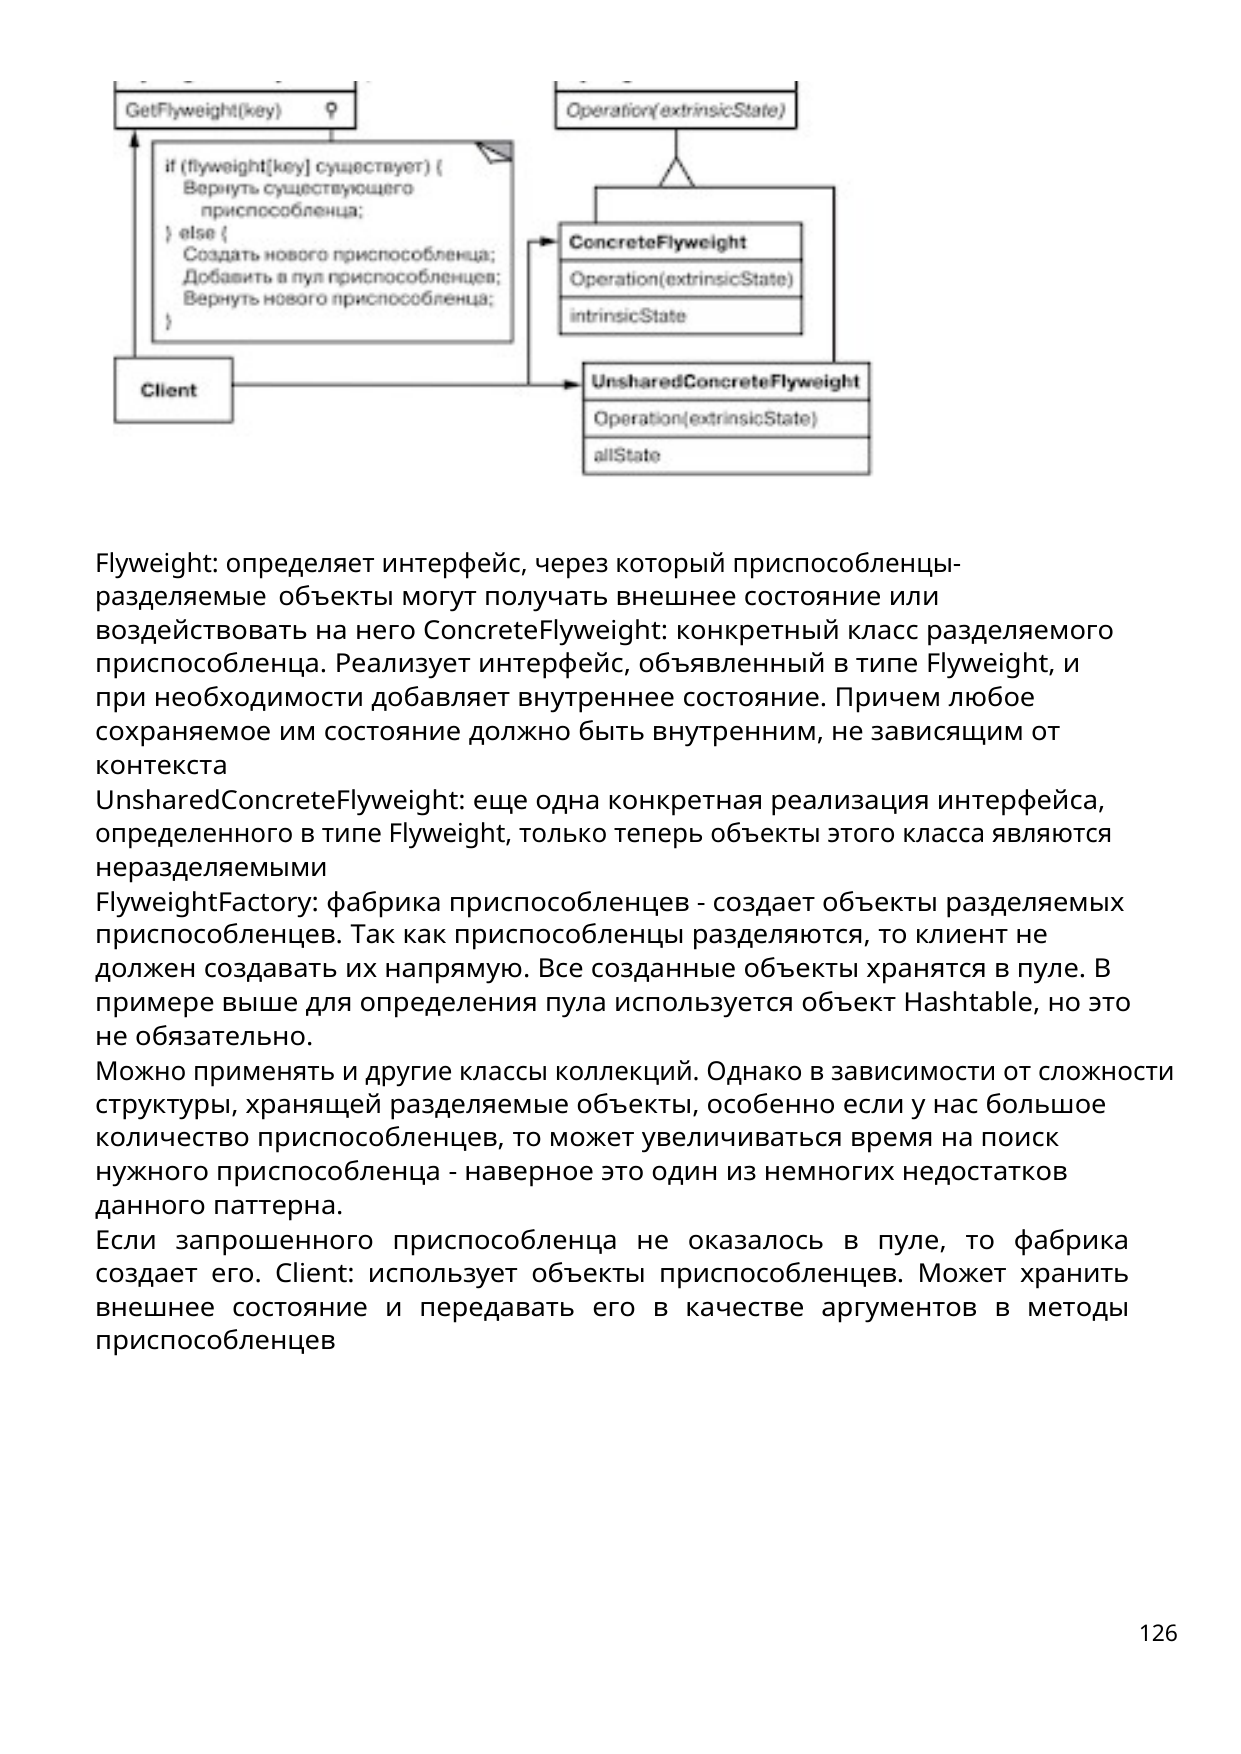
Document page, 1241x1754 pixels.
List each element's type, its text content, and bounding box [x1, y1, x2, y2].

text Можно применять и другие классы коллекций. Однако в зависимости от сложности структуры, хранящей разделяемые объекты, особенно если у нас большое количество приспособленцев, то может увеличиваться время на поиск нужного приспособленца - наверное это один из немногих недостатков данного паттерна. [95, 1053, 1178, 1222]
text Если запрошенного приспособленца не оказалось в пуле, то фабрика создает его. Client: использует объекты приспособленцев. Может хранить внешнее состояние и передавать его в качестве аргументов в методы приспособленцев [95, 1223, 1129, 1357]
picture [112, 81, 876, 479]
text UnsharedConcreteFlyweight: еще одна конкретная реализация интерфейса, определенного в типе Flyweight, только теперь объекты этого класса являются неразделяемыми [95, 783, 1121, 884]
text FlyweightFactory: фабрика приспособленцев - создает объекты разделяемых приспособленцев. Так как приспособленцы разделяются, то клиент не должен создавать их напрямую. Все созданные объекты хранятся в пуле. В примере выше для определения пула используется объект Hashtable, но это не обязательно. [95, 884, 1134, 1053]
text Flyweight: определяет интерфейс, через который приспособленцы-разделяемые объекты могут получать внешнее состояние или воздействовать на него ConcreteFlyweight: конкретный класс разделяемого приспособленца. Реализует интерфейс, объявленный в типе Flyweight, и при необходимости добавляет внутреннее состояние. Причем любое сохраняемое им состояние должно быть внутренним, не зависящим от контекста [95, 546, 1121, 782]
